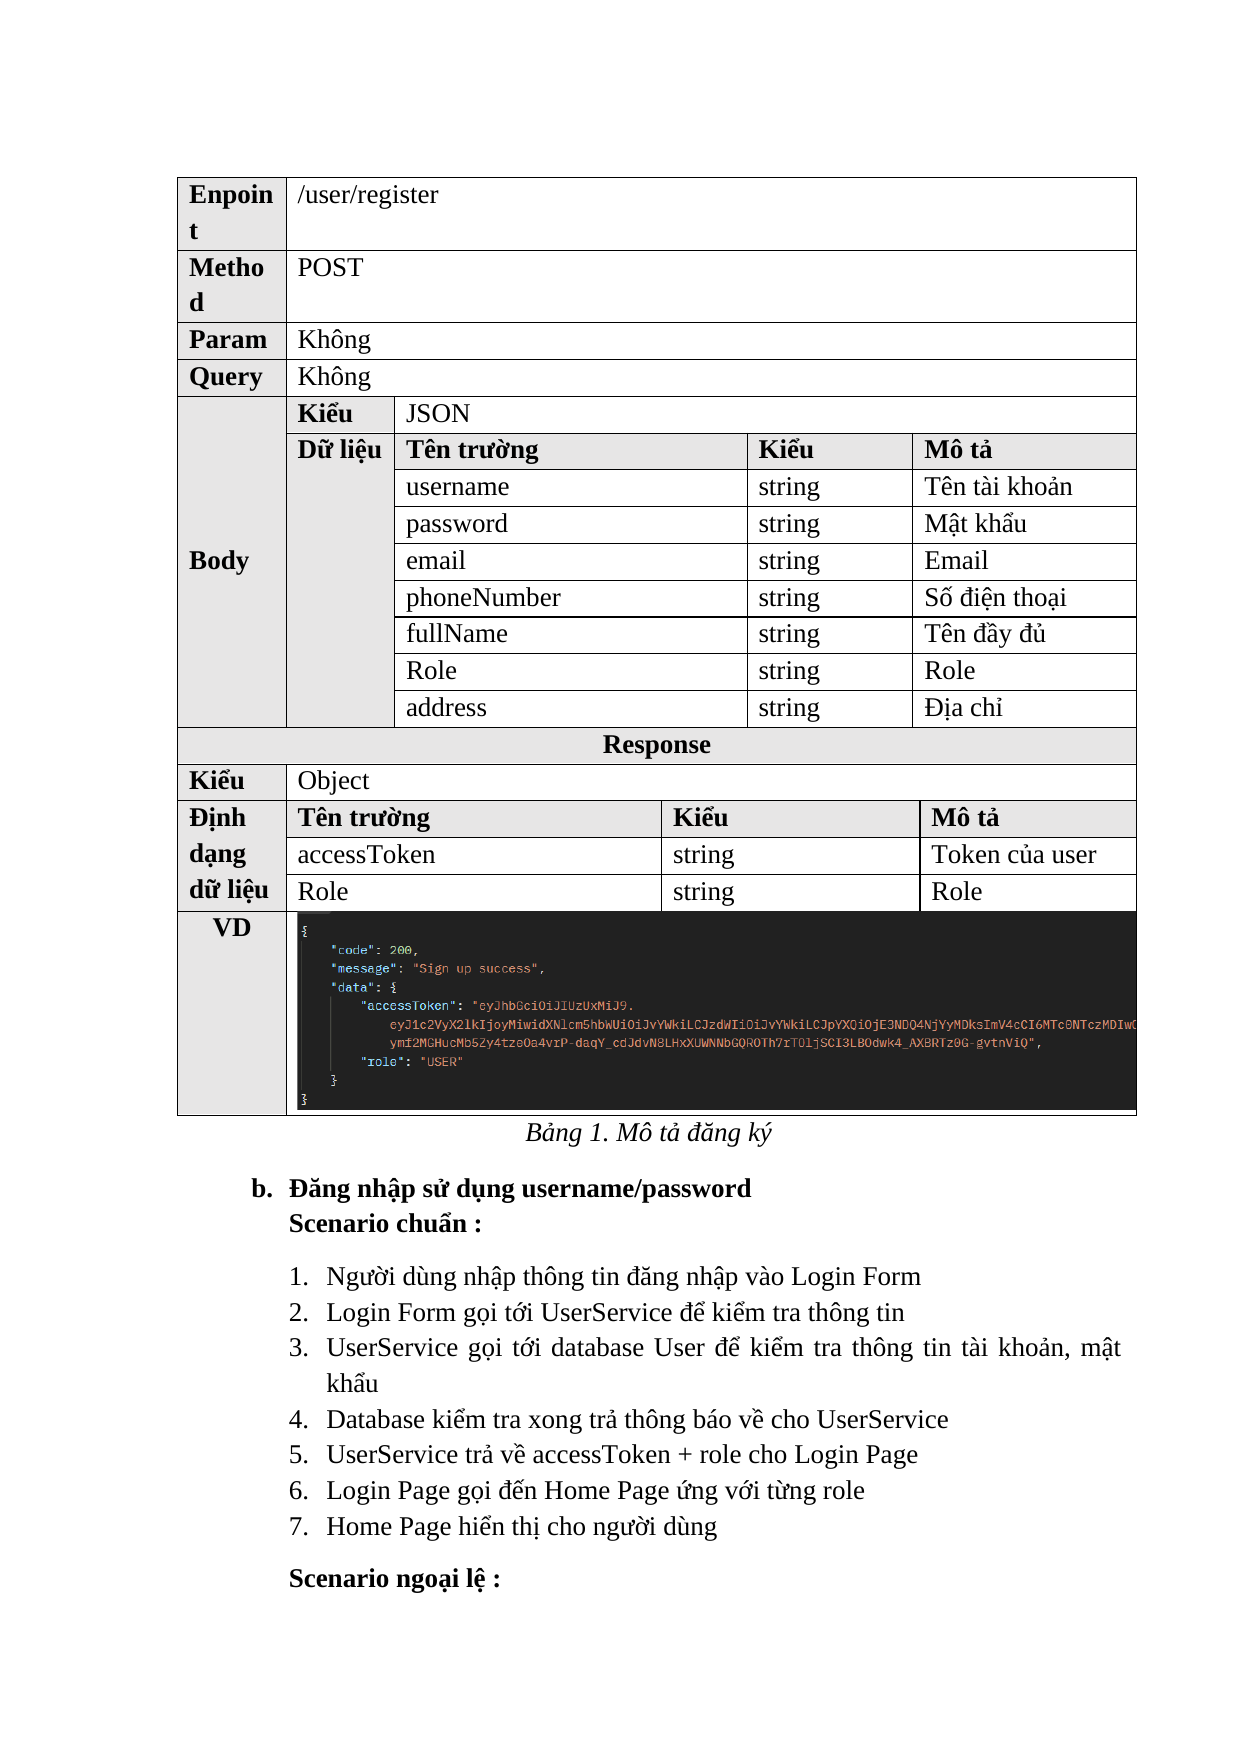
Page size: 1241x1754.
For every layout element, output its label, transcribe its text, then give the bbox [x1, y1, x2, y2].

table_cell Mô tả [913, 434, 1136, 469]
list Người dùng nhập thông tin đăng nhập vào Login Form [288, 1260, 1122, 1291]
table_cell string [748, 470, 912, 506]
list UserService trả về accessToken + role cho Login Page [288, 1438, 1122, 1470]
table_cell string [748, 544, 912, 579]
text Đăng nhập sử dụng username/password [251, 1172, 1122, 1203]
table_cell Mô tả [921, 801, 1136, 837]
table_cell address [395, 691, 747, 727]
table_cell Kiểu [748, 434, 912, 469]
table_cell Method [178, 251, 286, 322]
table_cell Role [913, 654, 1136, 690]
table_cell Số điện thoại [913, 581, 1136, 616]
table_cell Role [395, 654, 747, 690]
list UserService gọi tới database User để kiểm tra thông tin tài khoản, mật khẩu [288, 1331, 1122, 1398]
table_cell POST [287, 251, 1136, 322]
table_cell Object [287, 765, 1136, 800]
table_cell Kiểu [287, 397, 394, 432]
table_cell JSON [395, 397, 1136, 432]
table_cell string [748, 581, 912, 616]
text Scenario chuẩn : [213, 1207, 1122, 1239]
list Login Page gọi đến Home Page ứng với từng role [288, 1474, 1122, 1505]
table_cell accessToken [287, 838, 661, 874]
table_cell Kiểu [662, 801, 919, 837]
table_cell [287, 912, 1136, 1114]
table_cell Không [287, 360, 1136, 396]
table_cell string [748, 654, 912, 690]
table_cell /user/register [287, 178, 1136, 250]
text Scenario ngoại lệ : [213, 1562, 1122, 1593]
table_cell password [395, 507, 747, 543]
table_cell VD [178, 912, 286, 1114]
table_cell email [395, 544, 747, 579]
table_cell string [748, 618, 912, 653]
table_cell fullName [395, 618, 747, 653]
table_cell Role [287, 875, 661, 911]
table_cell Tên trường [287, 801, 661, 837]
table_cell Địa chỉ [913, 691, 1136, 727]
picture [297, 911, 1137, 1110]
table_cell Response [178, 728, 1136, 763]
table_cell phoneNumber [395, 581, 747, 616]
table_cell string [748, 691, 912, 727]
list Home Page hiển thị cho người dùng [288, 1510, 1122, 1541]
table_cell string [662, 838, 919, 874]
table_cell username [395, 470, 747, 506]
table_cell string [748, 507, 912, 543]
text Bảng 1. Mô tả đăng ký [177, 1116, 1122, 1147]
table_cell Query [178, 360, 286, 396]
table_cell Tên đầy đủ [913, 618, 1136, 653]
table_cell string [662, 875, 919, 911]
table_cell Enpoint [178, 178, 286, 250]
table_cell Định dạng dữ liệu [178, 801, 286, 911]
table_cell Mật khẩu [913, 507, 1136, 543]
table_cell Token của user [921, 838, 1136, 874]
table_cell Dữ liệu [287, 434, 394, 727]
table_cell Tên tài khoản [913, 470, 1136, 506]
table_cell Param [178, 323, 286, 359]
table_cell Kiểu [178, 765, 286, 800]
table_cell Email [913, 544, 1136, 579]
table_cell Role [921, 875, 1136, 911]
table_cell Body [178, 397, 286, 727]
table_cell Không [287, 323, 1136, 359]
list Login Form gọi tới UserService để kiểm tra thông tin [288, 1296, 1122, 1327]
table_cell Tên trường [395, 434, 747, 469]
list Database kiểm tra xong trả thông báo về cho UserService [288, 1403, 1122, 1434]
